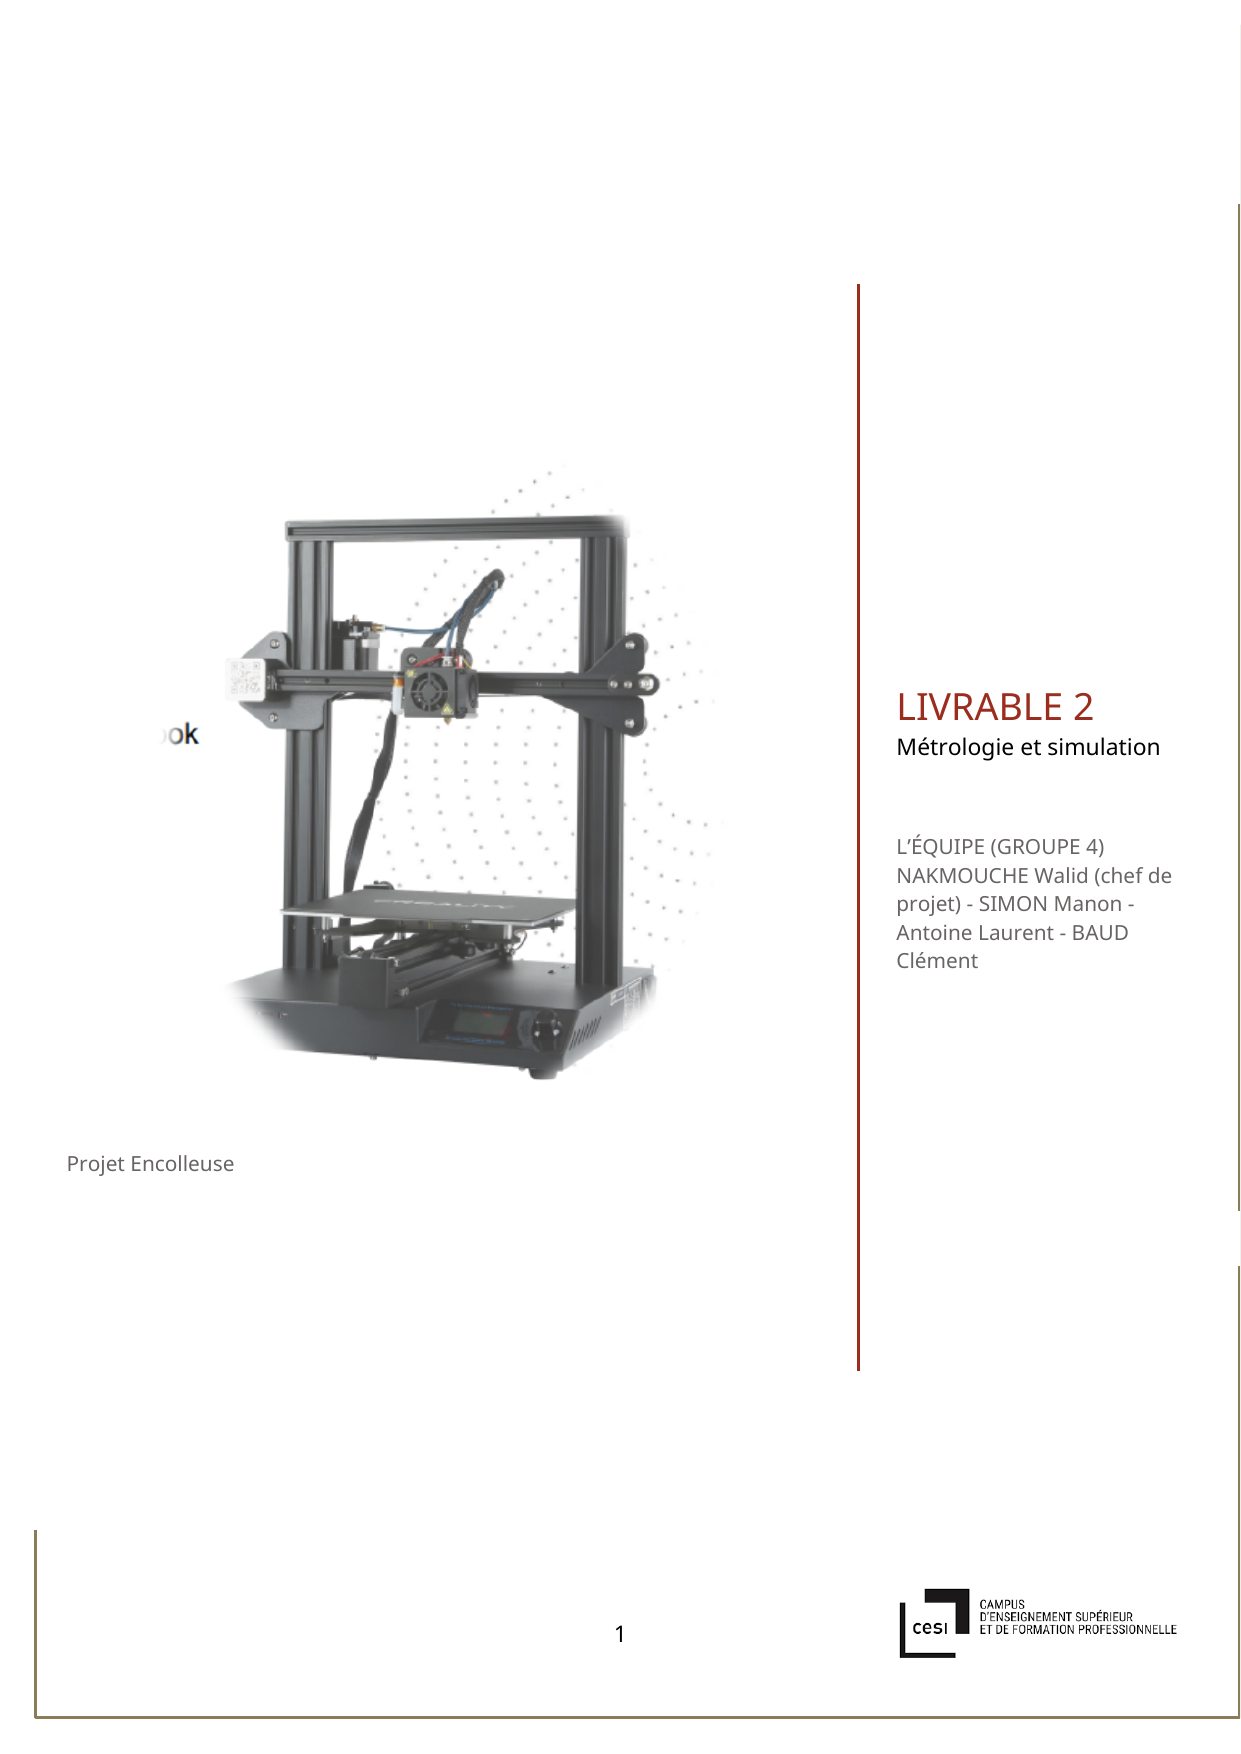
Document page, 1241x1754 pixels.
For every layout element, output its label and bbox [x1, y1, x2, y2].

picture [888, 1577, 1188, 1669]
picture [184, 449, 704, 1100]
